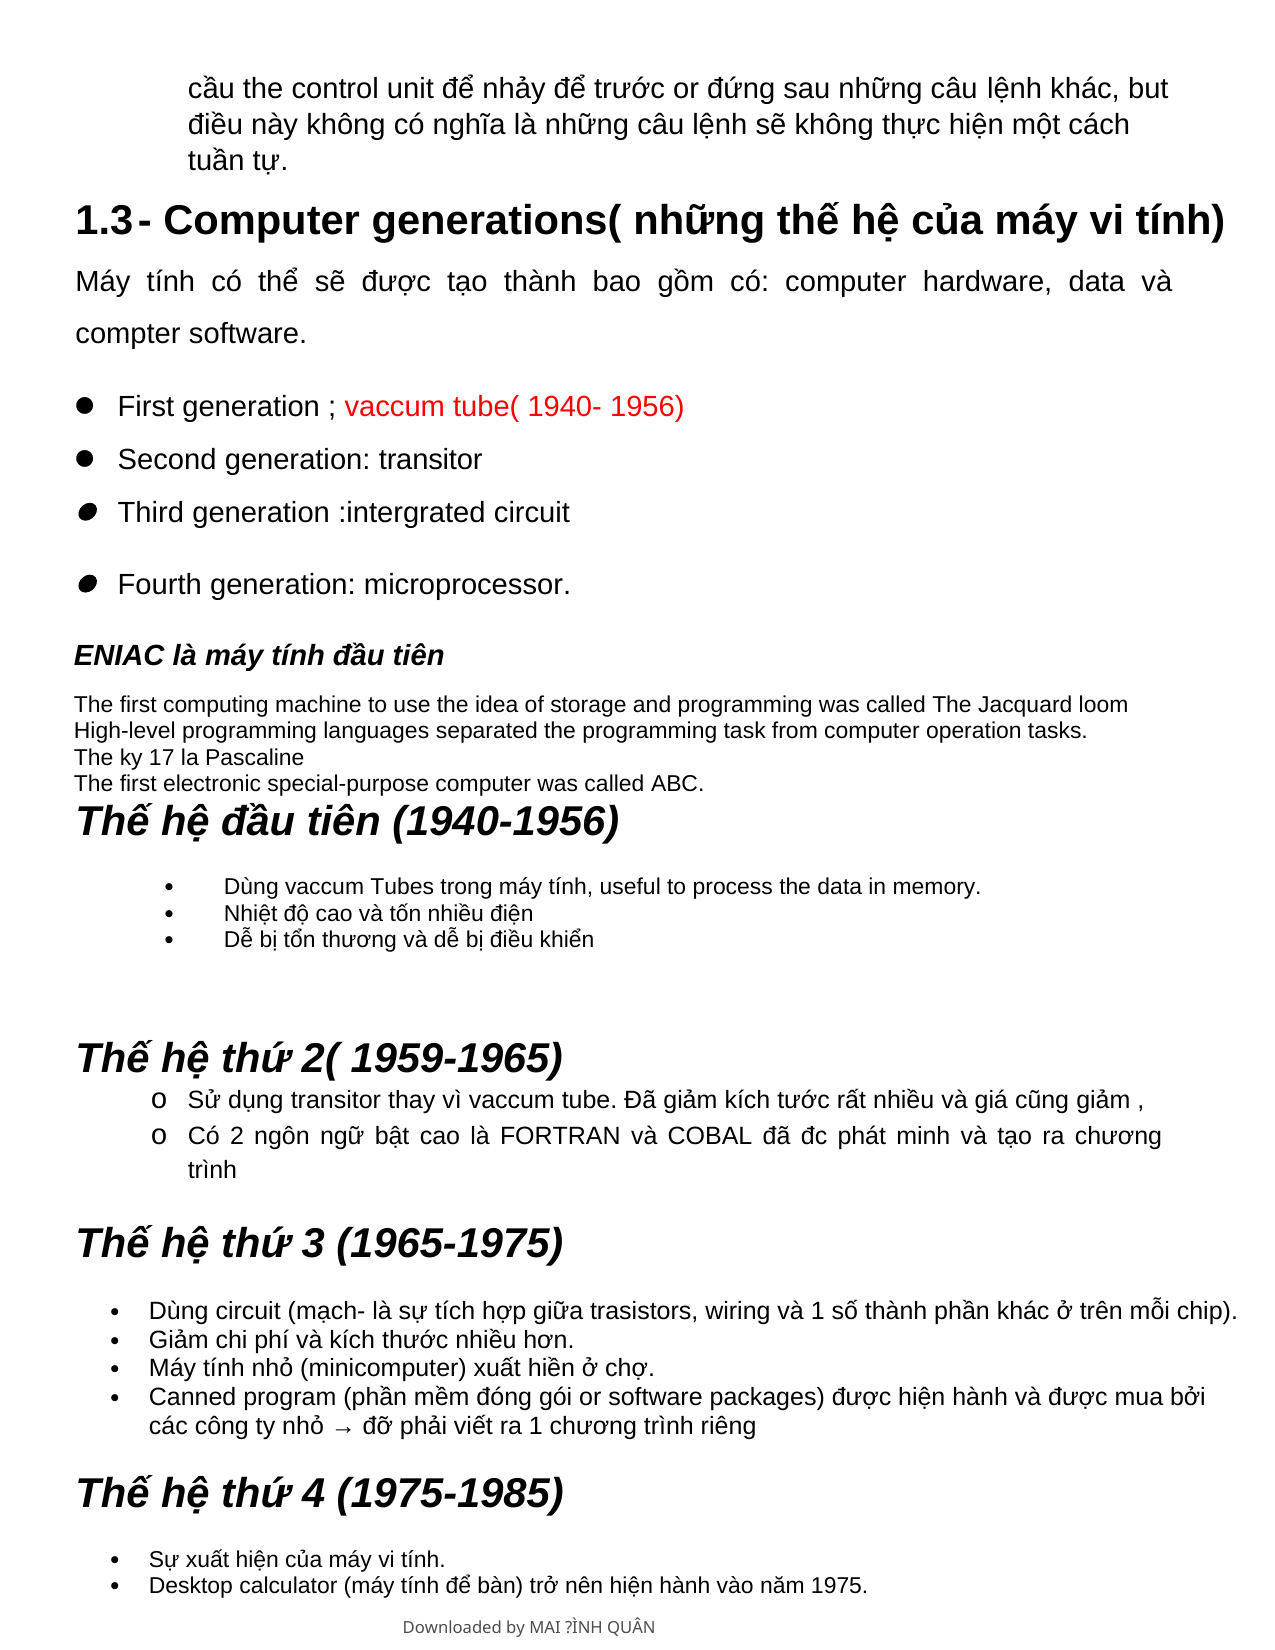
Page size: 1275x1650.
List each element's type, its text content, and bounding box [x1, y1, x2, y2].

subtitle Thế hệ thứ 4 (1975-1985) [75, 1469, 1246, 1517]
list Máy tính nhỏ (minicomputer) xuất hiền ở chợ. [111, 1353, 1246, 1382]
list Third generation :intergrated circuit [74, 495, 784, 529]
subtitle - Computer generations( những thế hệ của máy vi tính) [75, 196, 1246, 244]
list Dùng vaccum Tubes trong máy tính, useful to process the data in memory. [149, 873, 1246, 899]
list Desktop calculator (máy tính để bàn) trở nên hiện hành vào năm 1975. [111, 1572, 1246, 1598]
text Máy tính có thể sẽ được tạo thành bao gồm có: computer hardware, data và compter software. [75, 264, 1172, 350]
list Có 2 ngôn ngữ bật cao là FORTRAN và COBAL đã đc phát minh và tạo ra chương trình [150, 1120, 1162, 1184]
list Fourth generation: microprocessor. [74, 567, 784, 600]
list First generation ; vaccum tube( 1940- 1956) [74, 389, 1172, 423]
subtitle Thế hệ đầu tiên (1940-1956) [75, 796, 1246, 844]
list Giảm chi phí và kích thước nhiều hơn. [111, 1324, 1246, 1353]
list Canned program (phần mềm đóng gói or software packages) được hiện hành và được mua bởi các công ty nhỏ → đỡ phải viết ra 1 chương trình riêng [111, 1382, 1246, 1439]
text The first computing machine to use the idea of storage and programming was called The Jacquard loom [74, 691, 1246, 717]
list Dễ bị tổn thương và dễ bị điều khiển [149, 926, 1246, 952]
text The first electronic special-purpose computer was called ABC. [74, 770, 1246, 796]
list ENIAC là máy tính đầu tiên [74, 638, 784, 672]
subtitle Thế hệ thứ 2( 1959-1965) [75, 1034, 1246, 1082]
list Nhiệt độ cao và tốn nhiều điện [149, 899, 1246, 926]
list Sự xuất hiện của máy vi tính. [111, 1546, 1246, 1572]
text High-level programming languages separated the programming task from computer operation tasks. [74, 717, 1246, 743]
list Sử dụng transitor thay vì vaccum tube. Đã giảm kích tước rất nhiều và giá cũng giảm , [150, 1084, 1246, 1117]
list Dùng circuit (mạch- là sự tích hợp giữa trasistors, wiring và 1 số thành phần khác ở trên mỗi chip). [111, 1296, 1246, 1324]
subtitle Thế hệ thứ 3 (1965-1975) [75, 1219, 1246, 1267]
text The ky 17 la Pascaline [74, 743, 1246, 770]
list Second generation: transitor [74, 442, 1246, 476]
